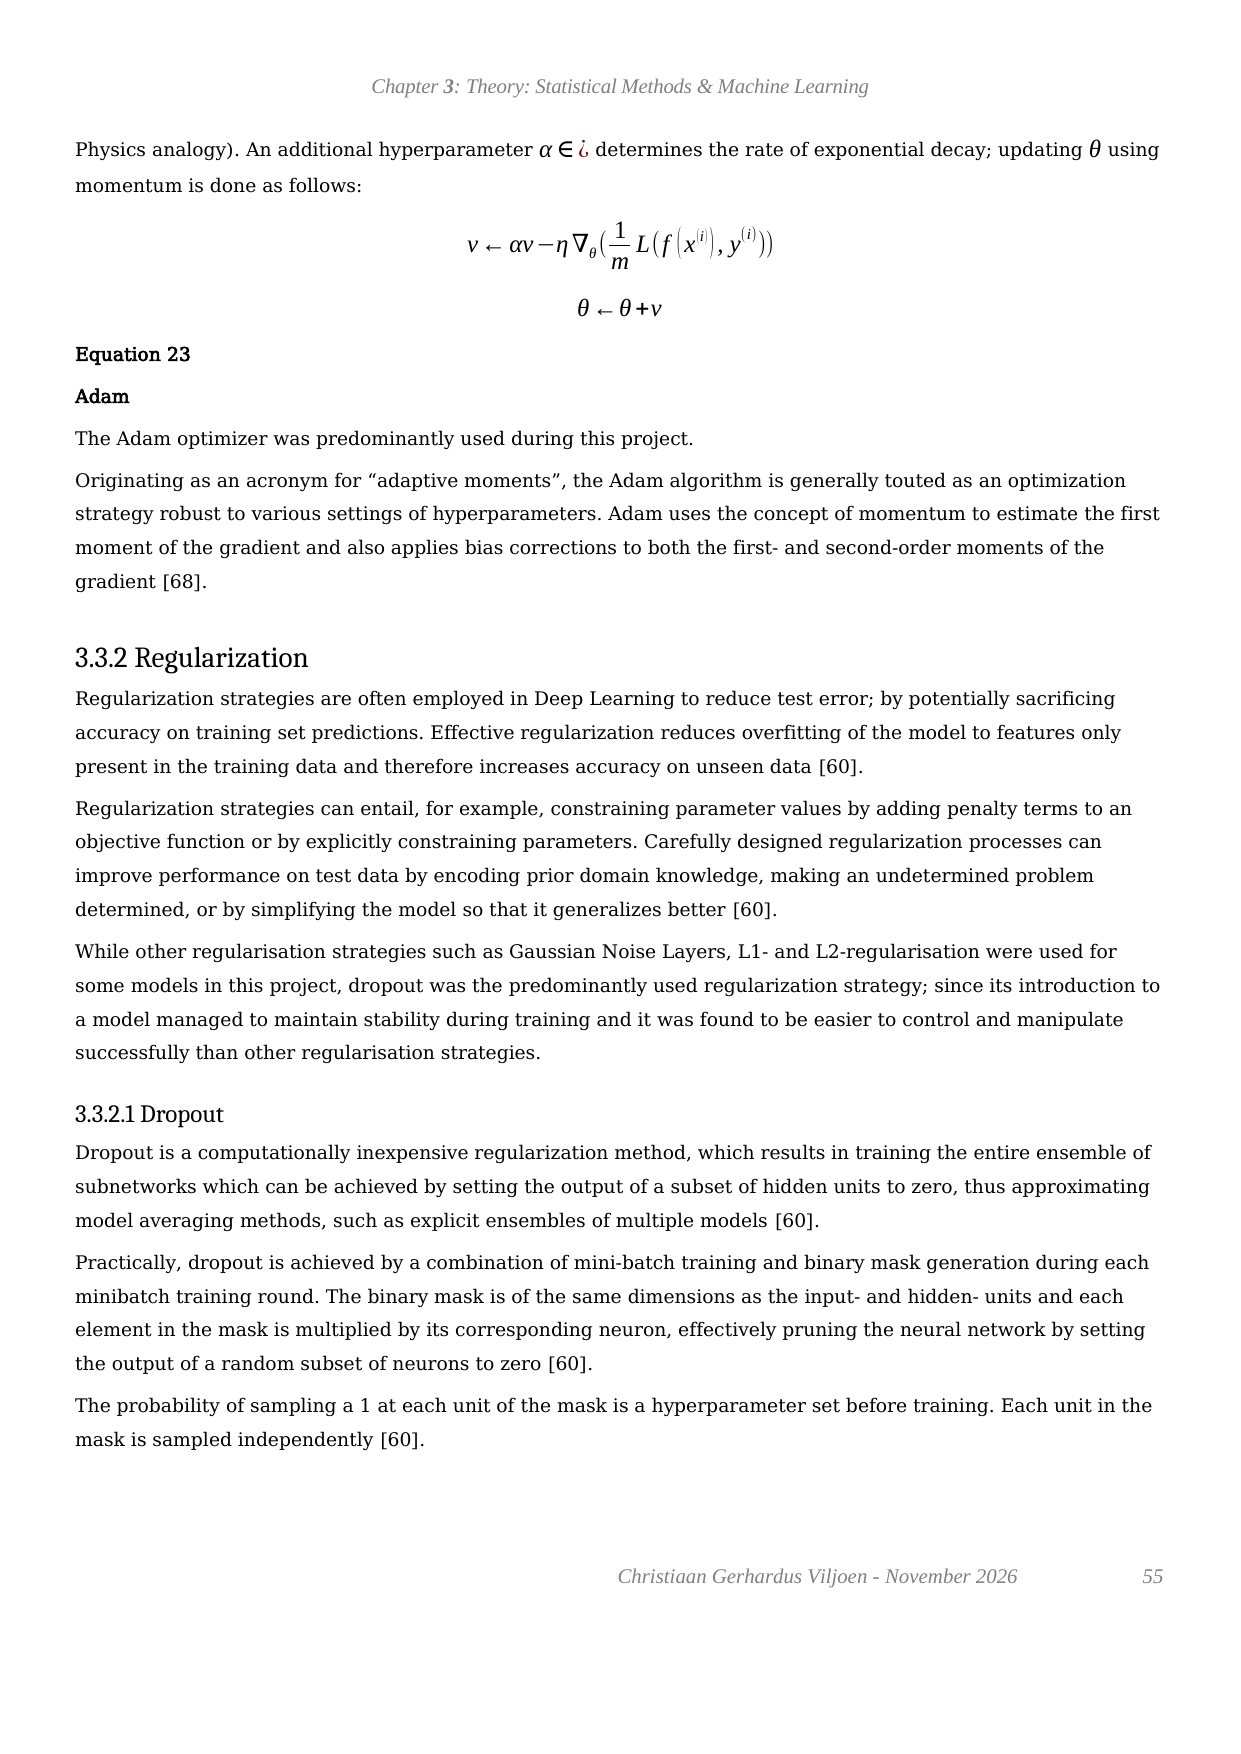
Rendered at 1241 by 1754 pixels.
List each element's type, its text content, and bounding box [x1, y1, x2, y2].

subtitle Dropout [75, 1100, 1165, 1128]
text Adam [75, 384, 1165, 407]
text Regularization strategies can entail, for example, constraining parameter values by adding penalty terms to an objective function or by explicitly constraining parameters. Carefully designed regularization processes can improve performance on test data by encoding prior domain knowledge, making an undetermined problem determined, or by simplifying the model so that it generalizes better . [75, 796, 1165, 920]
text Regularization strategies are often employed in Deep Learning to reduce test error; by potentially sacrificing accuracy on training set predictions. Effective regularization reduces overfitting of the model to features only present in the training data and therefore increases accuracy on unseen data . [75, 687, 1165, 777]
text Practically, dropout is achieved by a combination of mini-batch training and binary mask generation during each minibatch training round. The binary mask is of the same dimensions as the input- and hidden- units and each element in the mask is multiplied by its corresponding neuron, effectively pruning the neural network by setting the output of a random subset of neurons to zero . [75, 1251, 1165, 1374]
text Originating as an acronym for “adaptive moments”, the Adam algorithm is generally touted as an optimization strategy robust to various settings of hyperparameters. Adam uses the concept of momentum to estimate the first moment of the gradient and also applies bias corrections to both the first- and second-order moments of the gradient . [75, 468, 1165, 592]
text Equation 23 [75, 342, 1165, 364]
text The probability of sampling a 1 at each unit of the mask is a hyperparameter set before training. Each unit in the mask is sampled independently . [75, 1394, 1165, 1450]
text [75, 135, 1165, 197]
text The Adam optimizer was predominantly used during this project. [75, 426, 1165, 449]
text While other regularisation strategies such as Gaussian Noise Layers, L1- and L2-regularisation were used for some models in this project, dropout was the predominantly used regularization strategy; since its introduction to a model managed to maintain stability during training and it was found to be easier to control and manipulate successfully than other regularisation strategies. [75, 940, 1165, 1063]
text Dropout is a computationally inexpensive regularization method, which results in training the entire ensemble of subnetworks which can be achieved by setting the output of a subset of hidden units to zero, thus approximating model averaging methods, such as explicit ensembles of multiple models . [75, 1141, 1165, 1231]
subtitle Regularization [75, 641, 1165, 674]
